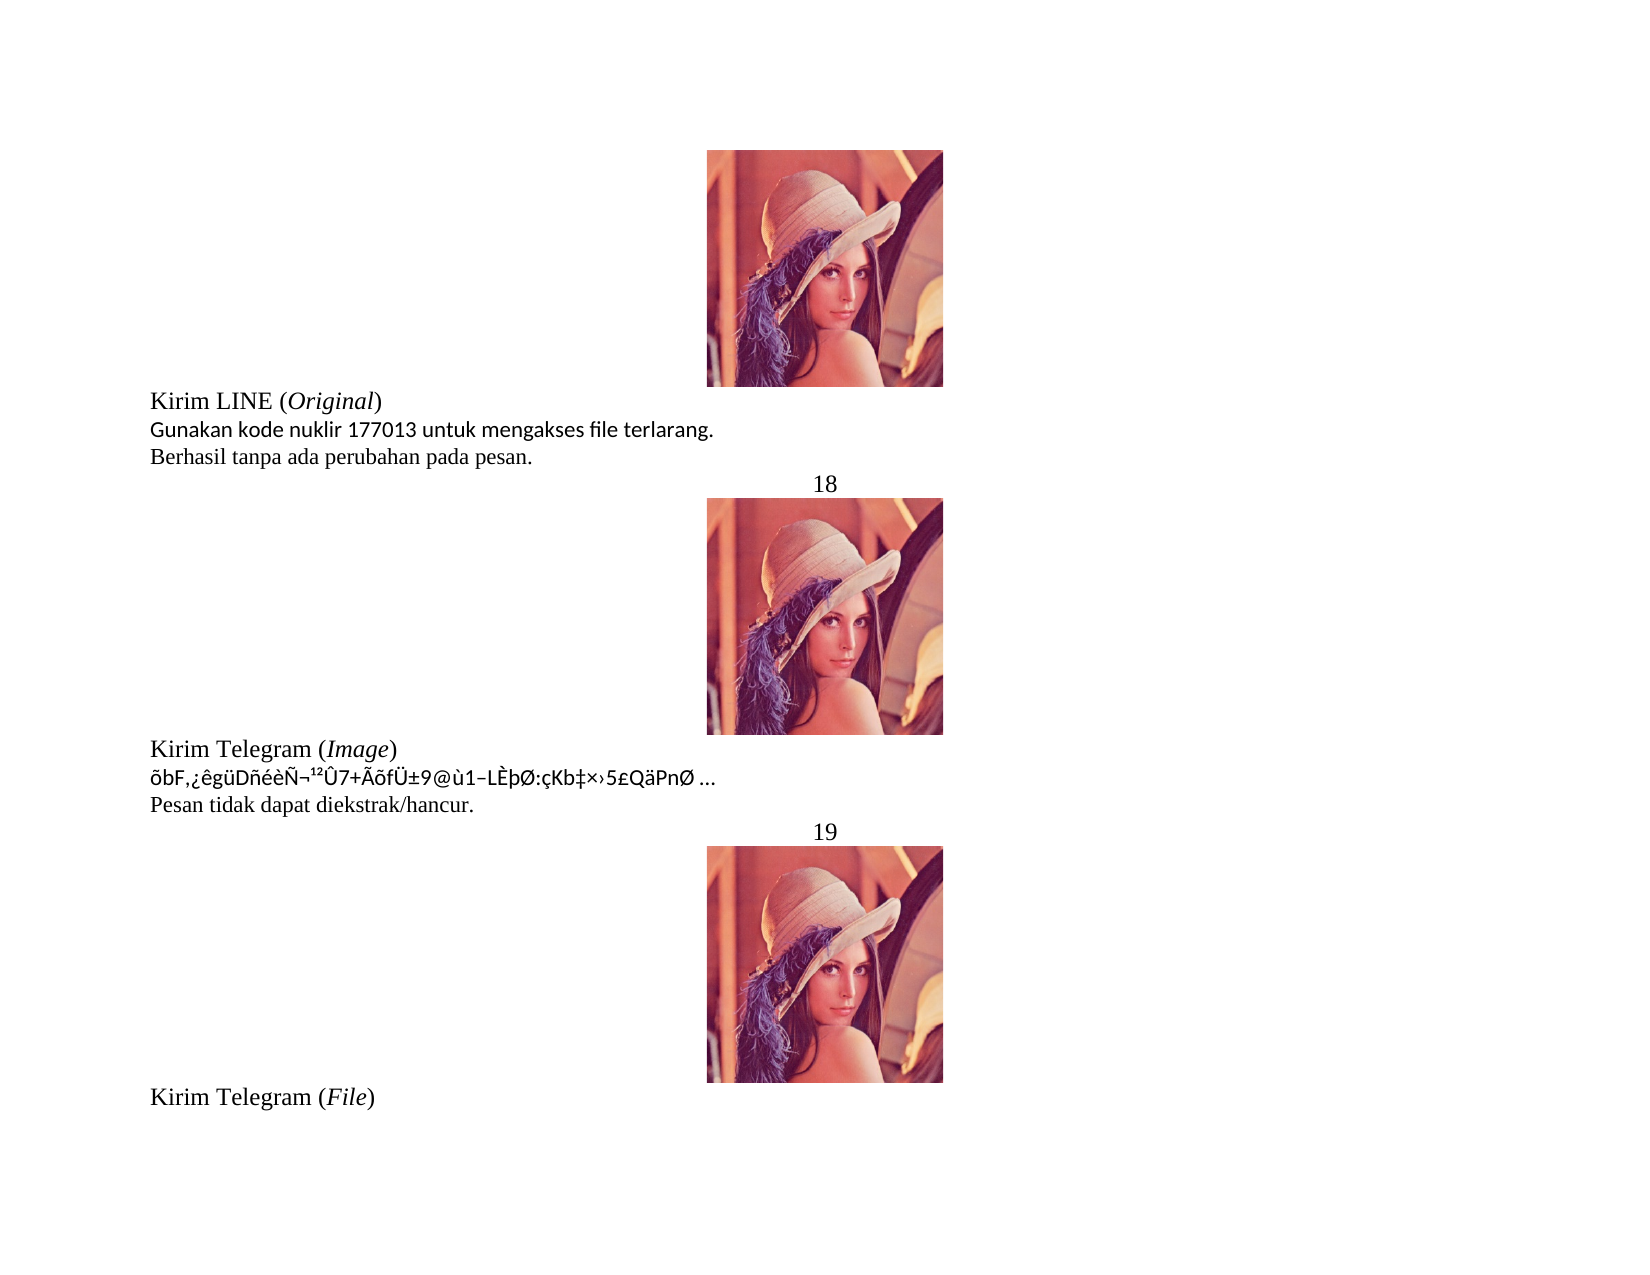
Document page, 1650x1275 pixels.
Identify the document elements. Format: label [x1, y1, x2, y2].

picture [706, 498, 944, 735]
picture [706, 150, 944, 387]
picture [706, 846, 944, 1083]
